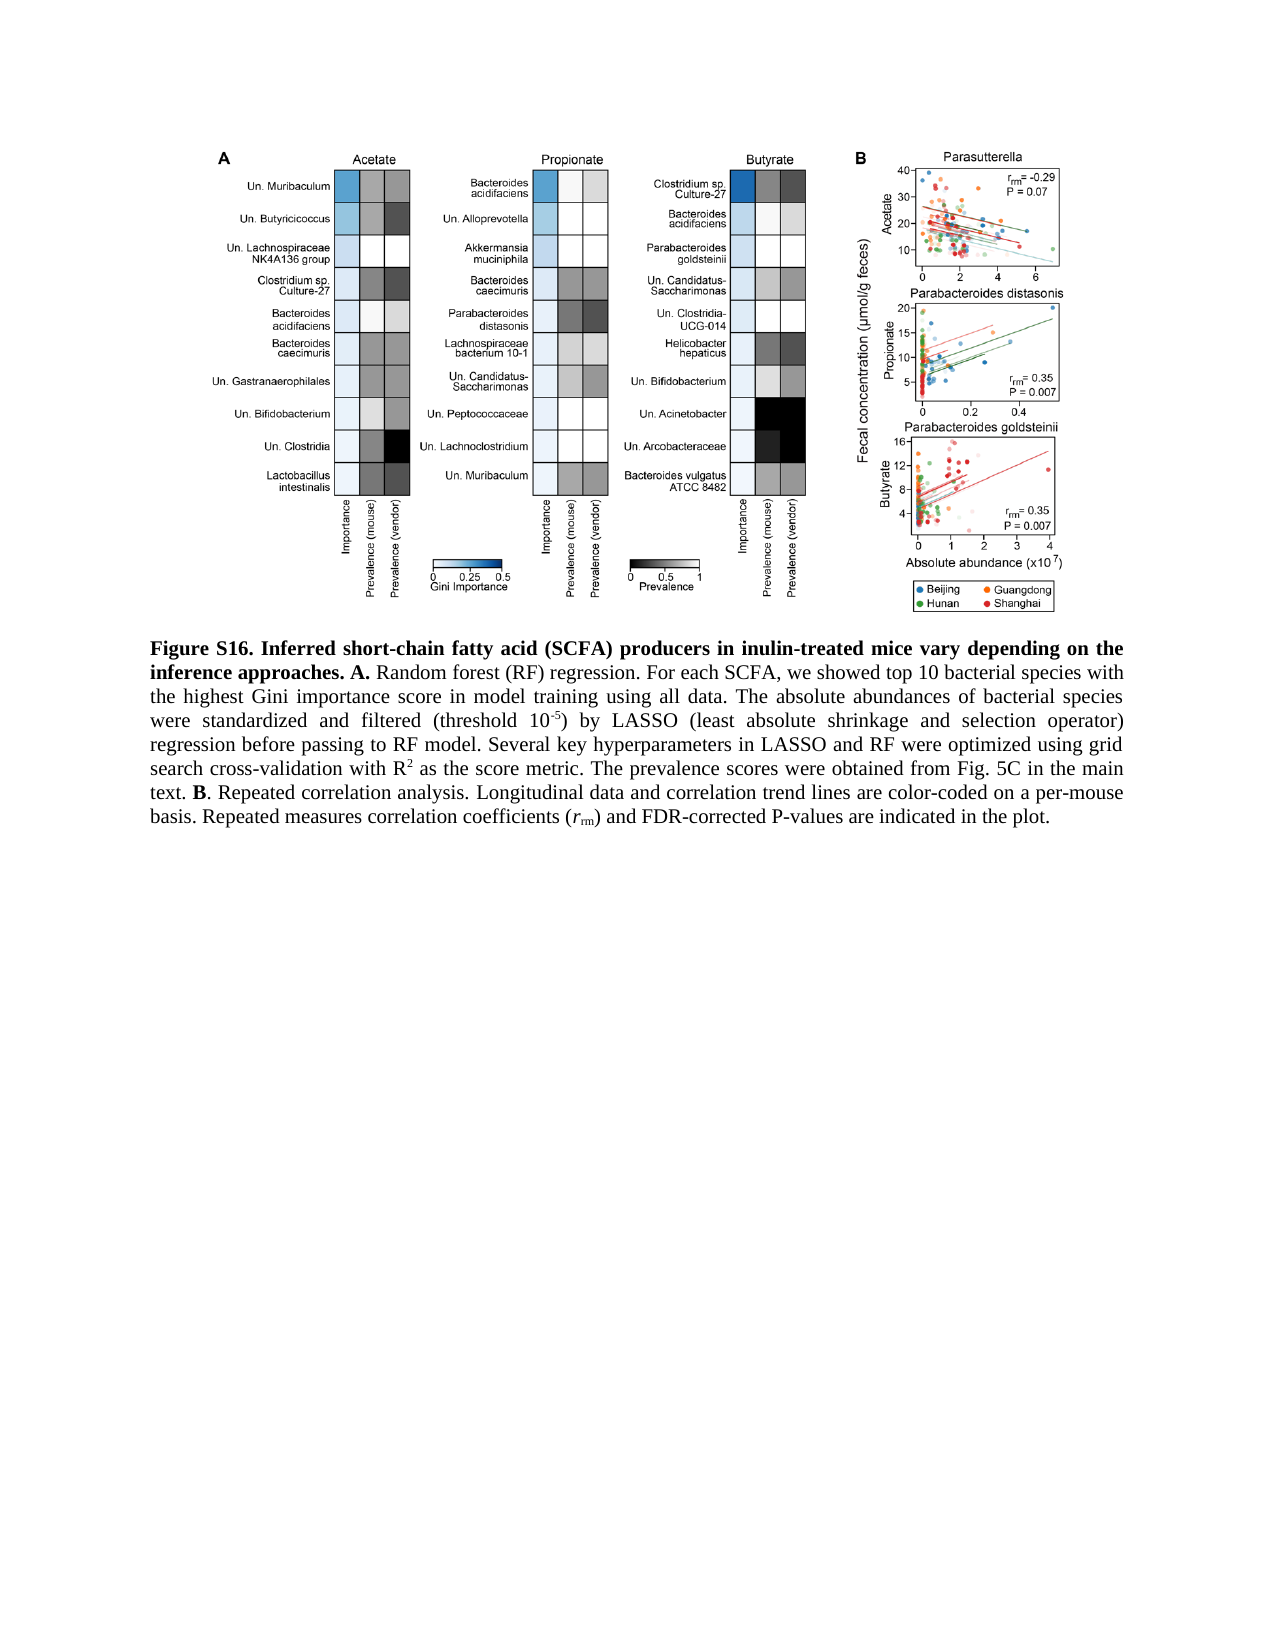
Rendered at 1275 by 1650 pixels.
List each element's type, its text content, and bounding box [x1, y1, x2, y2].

picture [211, 150, 1064, 612]
text Figure S16. Inferred short-chain fatty acid (SCFA) producers in inulin-treated mice vary depending on the inference approaches. A. Random forest (RF) regression. For each SCFA, we showed top 10 bacterial species with the highest Gini importance score in model training using all data. The absolute abundances of bacterial species were standardized and filtered (threshold 10-5) by LASSO (least absolute shrinkage and selection operator) regression before passing to RF model. Several key hyperparameters in LASSO and RF were optimized using grid search cross-validation with R2 as the score metric. The prevalence scores were obtained from Fig. 5C in the main text. B. Repeated correlation analysis. Longitudinal data and correlation trend lines are color-coded on a per-mouse basis. Repeated measures correlation coefficients (rrm) and FDR-corrected P-values are indicated in the plot. [150, 636, 1125, 828]
